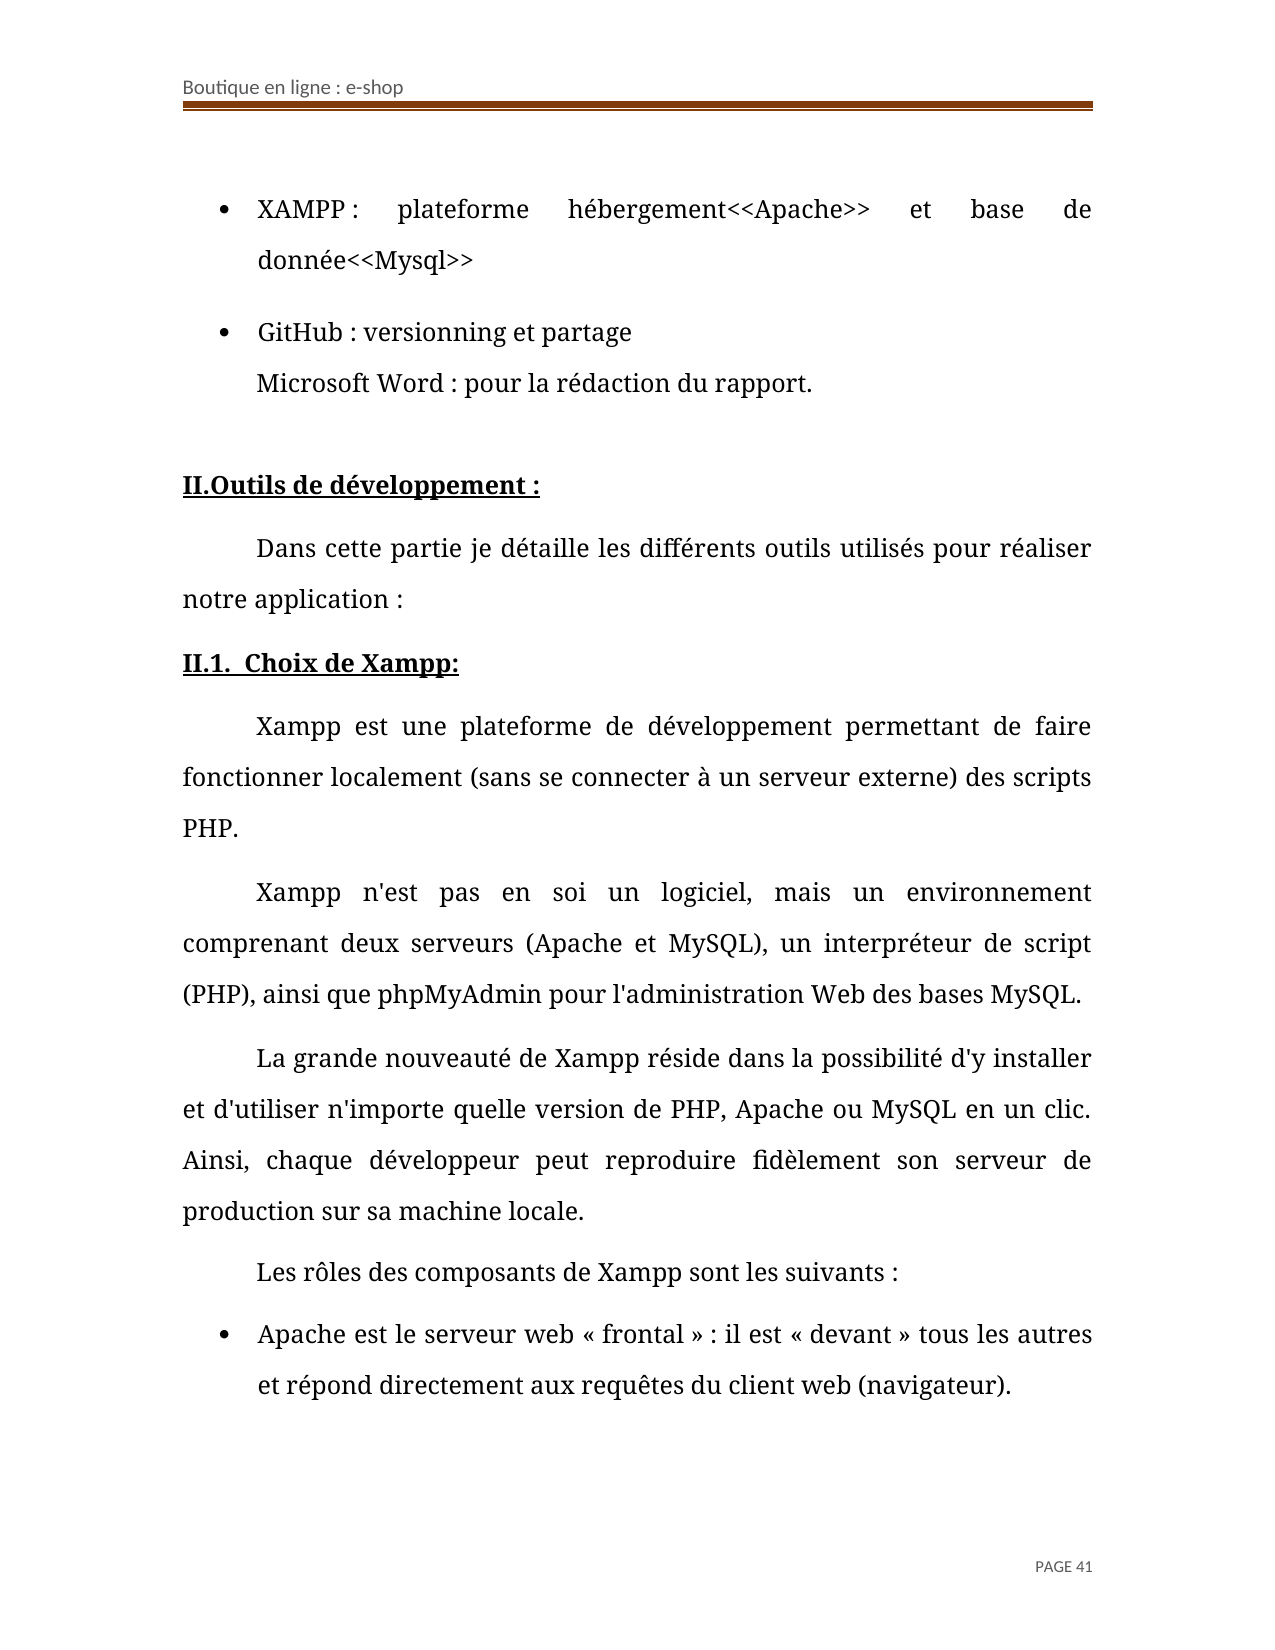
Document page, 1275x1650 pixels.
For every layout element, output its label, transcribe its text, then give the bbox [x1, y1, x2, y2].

text La grande nouveauté de Xampp réside dans la possibilité d'y installer et d'utiliser n'importe quelle version de PHP, Apache ou MySQL en un clic. Ainsi, chaque développeur peut reproduire fidèlement son serveur de production sur sa machine locale. [182, 1040, 1093, 1227]
text Dans cette partie je détaille les différents outils utilisés pour réaliser notre application : [182, 531, 1093, 616]
text II.1. Choix de Xampp: [182, 645, 1093, 679]
list Apache est le serveur web « frontal » : il est « devant » tous les autres et répond directement aux requêtes du client web (navigateur). [220, 1316, 1093, 1401]
text II.Outils de développement : [182, 467, 1093, 501]
list GitHub : versionning et partage [220, 314, 1093, 348]
list Microsoft Word : pour la rédaction du rapport. [182, 365, 1093, 399]
text Xampp n'est pas en soi un logiciel, mais un environnement comprenant deux serveurs (Apache et MySQL), un interpréteur de script (PHP), ainsi que phpMyAdmin pour l'administration Web des bases MySQL. [182, 874, 1093, 1011]
text Xampp est une plateforme de développement permettant de faire fonctionner localement (sans se connecter à un serveur externe) des scripts PHP. [182, 709, 1093, 845]
list XAMPP : plateforme hébergement<<Apache>> et base de donnée<<Mysql>> [220, 191, 1093, 276]
text Les rôles des composants de Xampp sont les suivants : [182, 1255, 1093, 1289]
